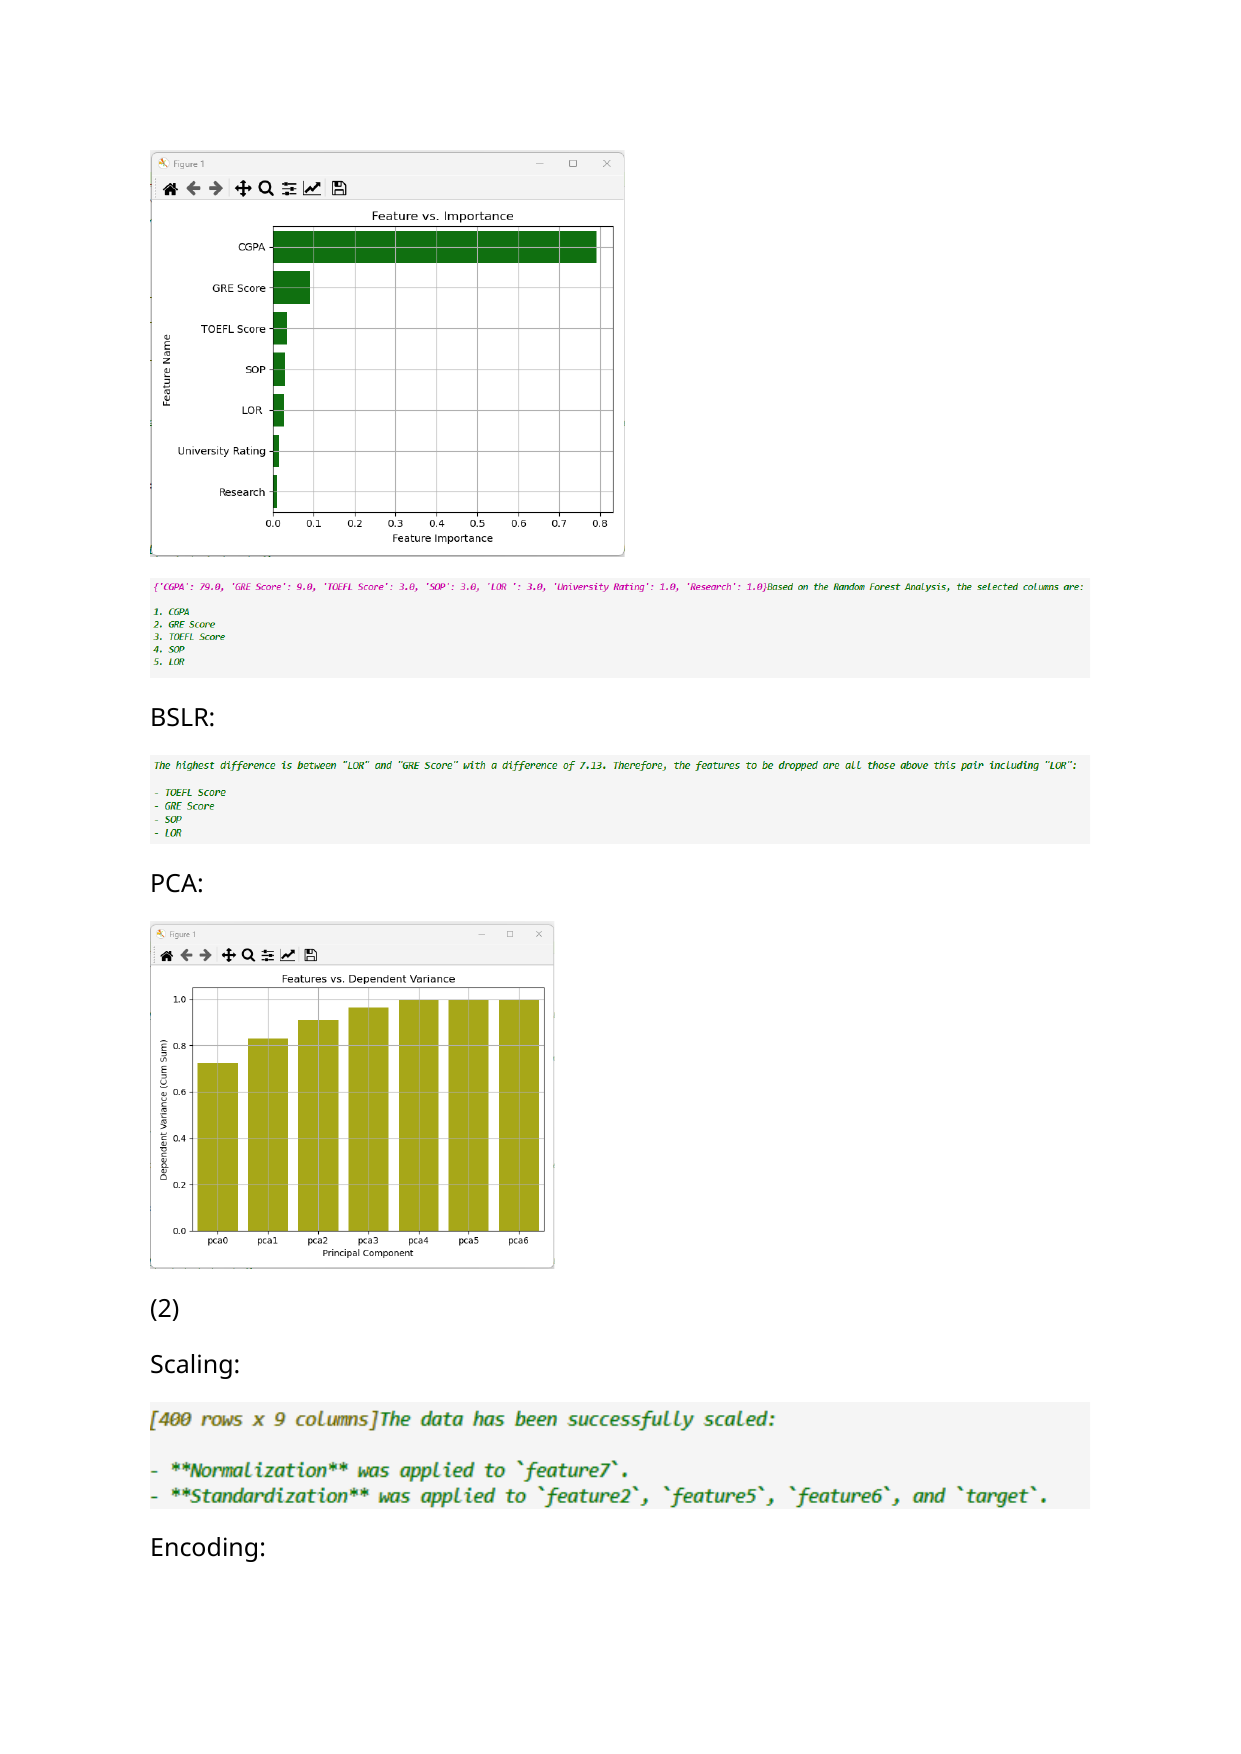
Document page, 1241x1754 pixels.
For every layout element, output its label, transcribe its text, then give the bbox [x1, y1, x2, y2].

picture [150, 150, 625, 557]
text (2) [150, 1291, 1090, 1324]
text Encoding: [150, 1530, 1090, 1564]
text PCA: [150, 866, 1090, 900]
picture [150, 921, 555, 1269]
text Scaling: [150, 1346, 1090, 1380]
text BSLR: [150, 699, 1090, 734]
picture [150, 578, 1091, 678]
picture [150, 755, 1091, 844]
picture [150, 1402, 1091, 1509]
